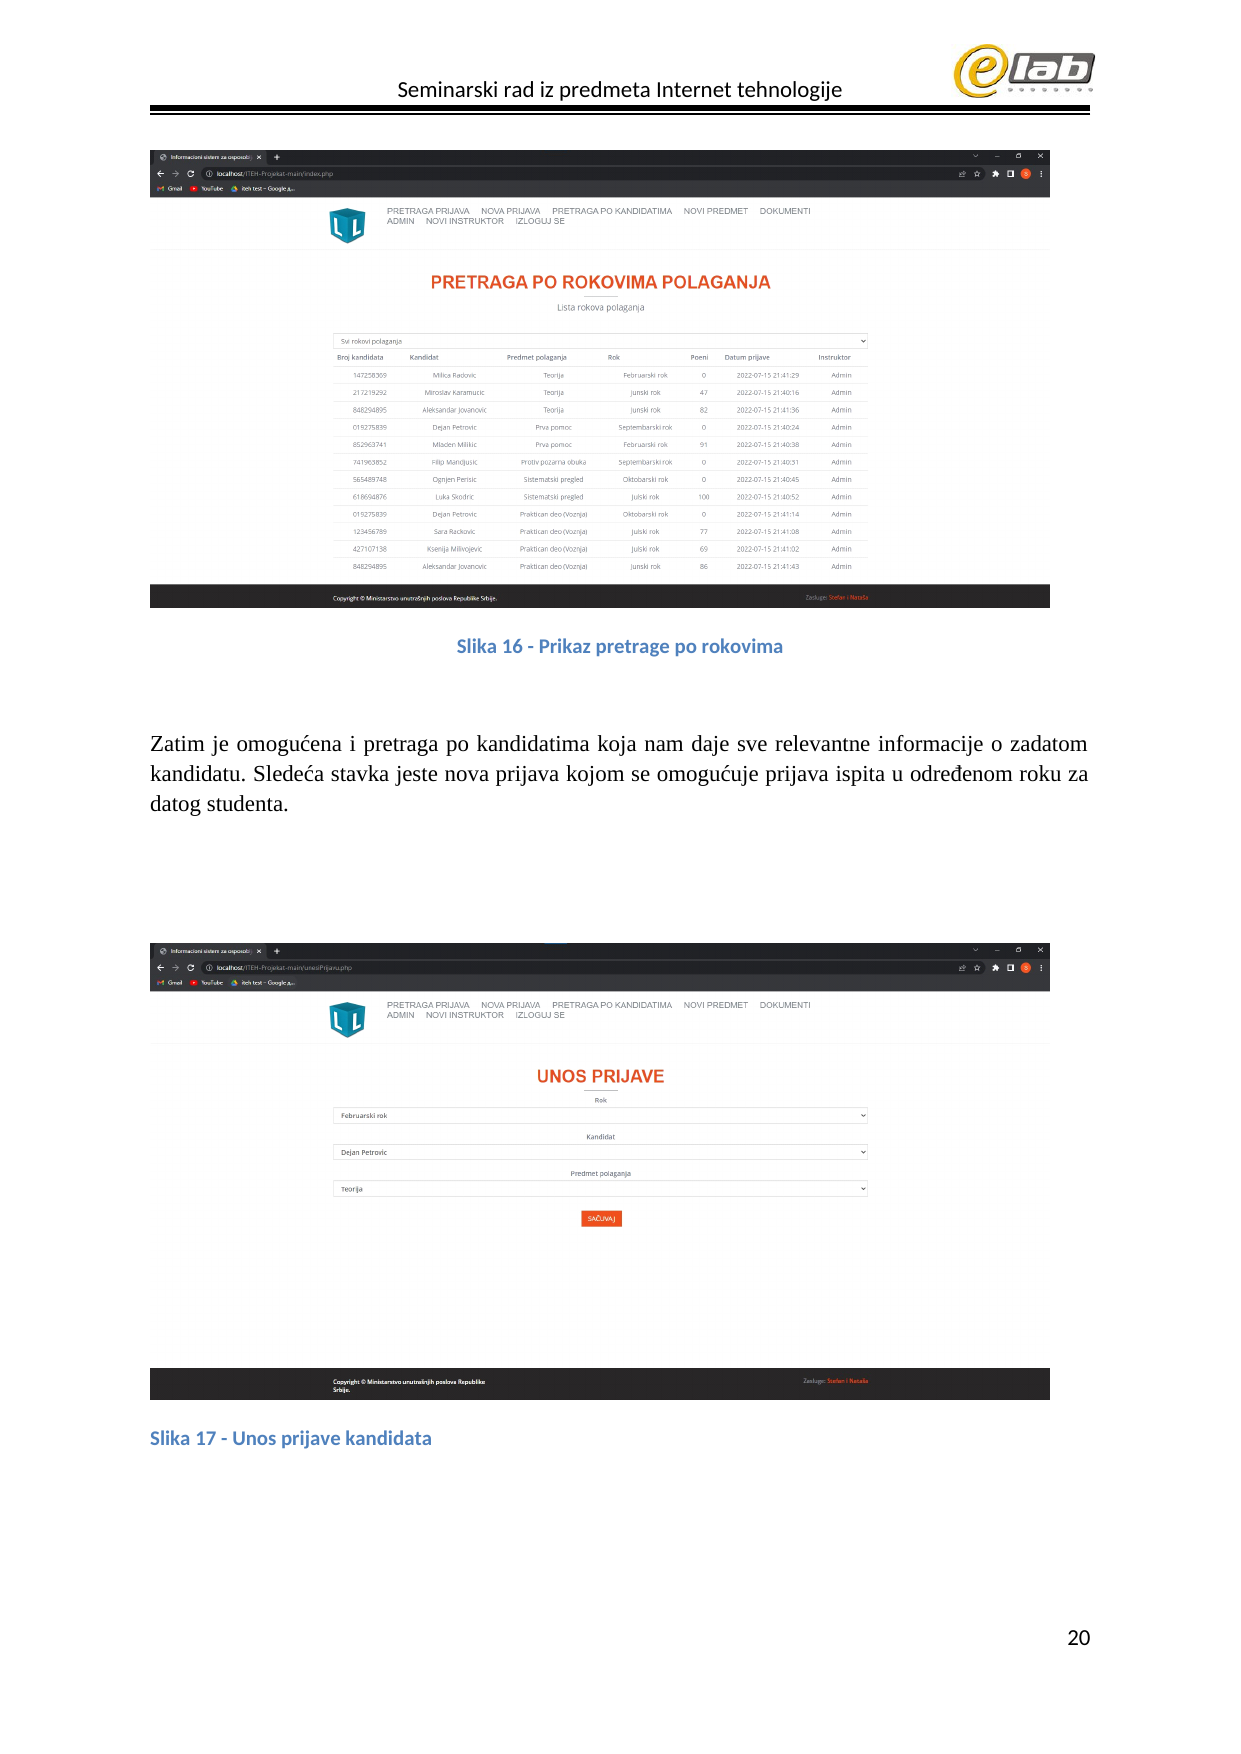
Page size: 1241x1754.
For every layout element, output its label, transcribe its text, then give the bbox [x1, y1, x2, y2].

text Zatim je omogućena i pretraga po kandidatima koja nam daje sve relevantne informacije o zadatom kandidatu. Sledeća stavka jeste nova prijava kojom se omogućuje prijava ispita u određenom roku za datog studenta. [150, 730, 1090, 817]
picture [951, 44, 1096, 98]
picture [150, 150, 1050, 608]
picture [150, 943, 1050, 1400]
